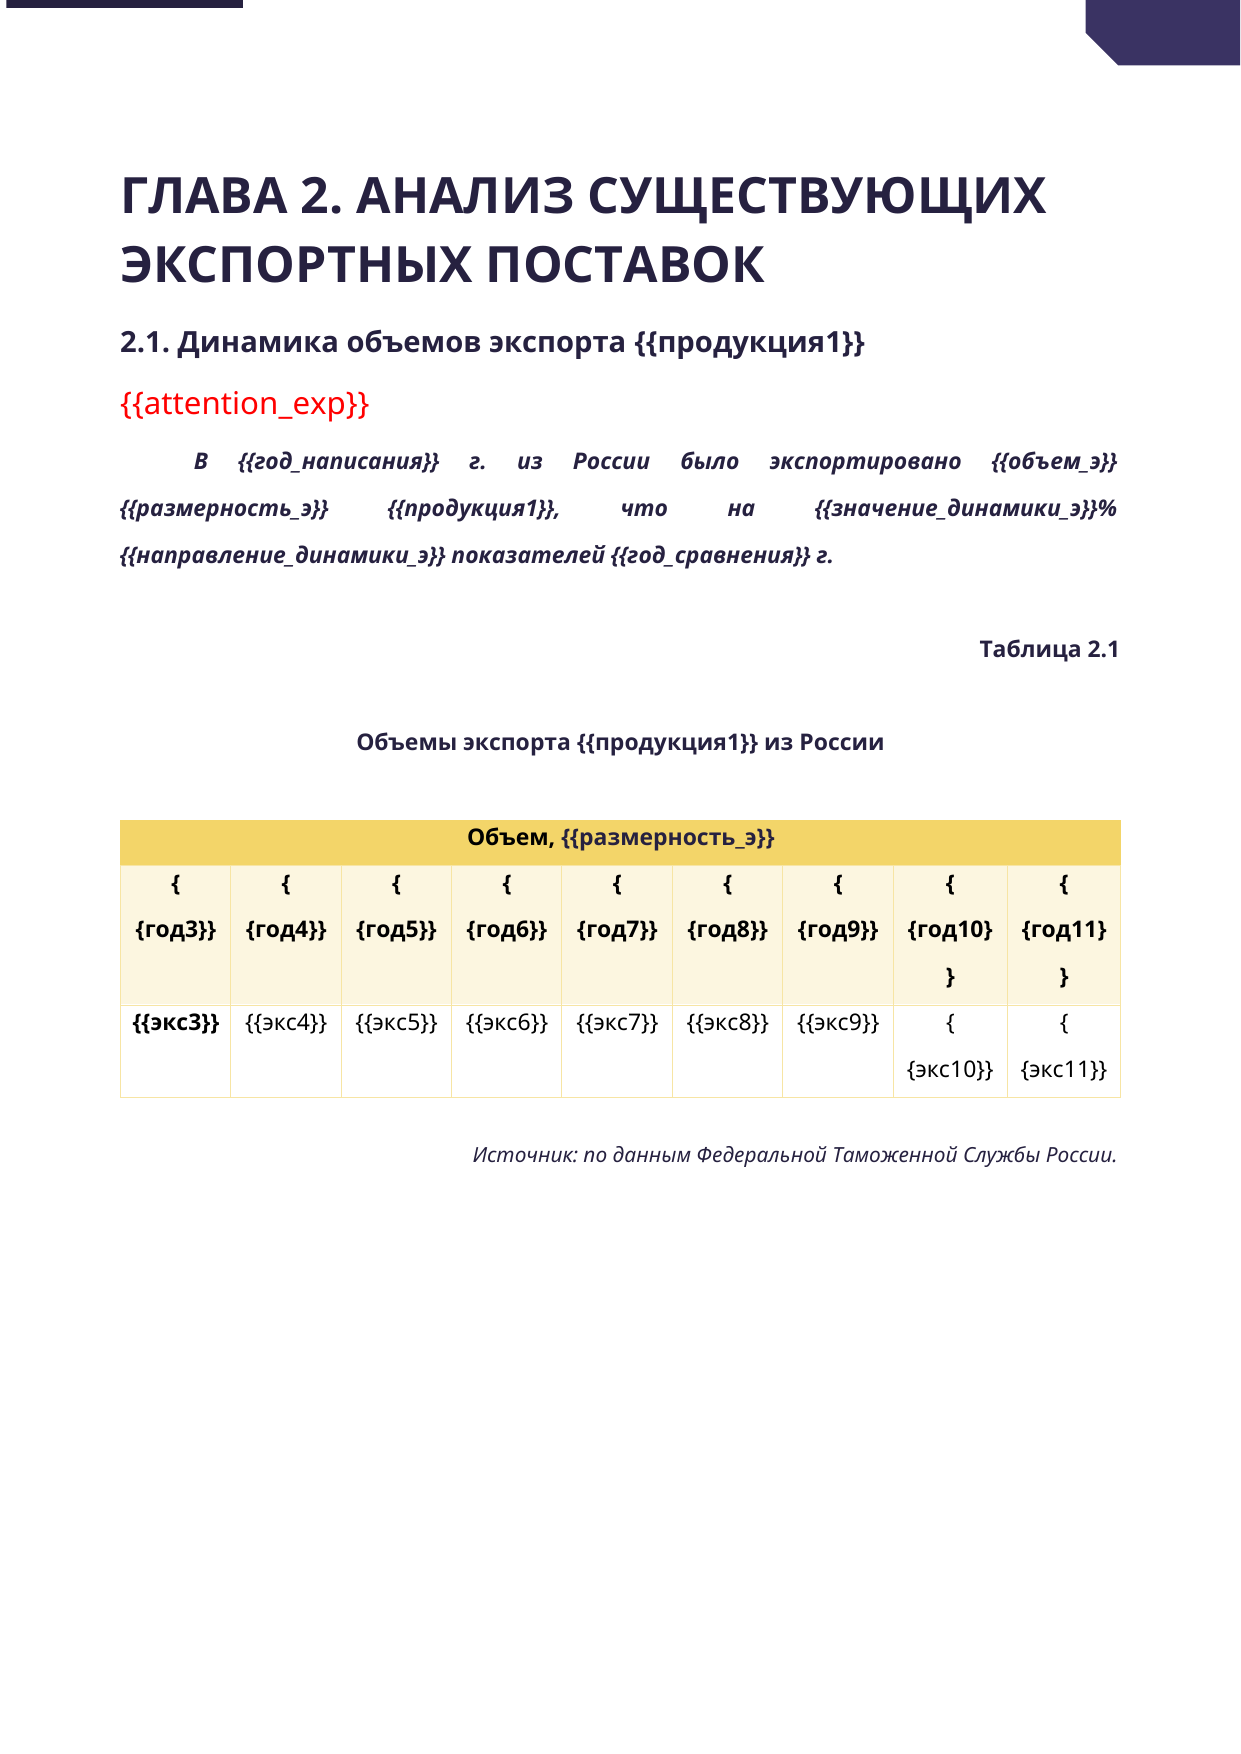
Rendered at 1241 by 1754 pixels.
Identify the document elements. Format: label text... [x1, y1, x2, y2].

table_cell {{экс11}} [1008, 1006, 1120, 1097]
table_cell {{экс5}} [342, 1006, 451, 1097]
table_cell {{год9}} [783, 866, 893, 1004]
table_cell {{экс7}} [562, 1006, 672, 1097]
table_cell {{экс3}} [121, 1006, 230, 1097]
table_header Объем, {{размерность_э}} [121, 821, 1120, 865]
text Объемы экспорта {{продукция1}} из России [120, 726, 1120, 757]
subtitle ГЛАВА 2. АНАЛИЗ СУЩЕСТВУЮЩИХ ЭКСПОРТНЫХ ПОСТАВОК [120, 160, 1120, 297]
text Таблица 2.1 [120, 632, 1120, 664]
table_cell {{экс8}} [673, 1006, 782, 1097]
table_cell {{год5}} [342, 866, 451, 1004]
table_cell {{год6}} [452, 866, 561, 1004]
table_cell {{экс10}} [894, 1006, 1007, 1097]
table_cell {{год10}} [894, 866, 1007, 1004]
table_cell {{год7}} [562, 866, 672, 1004]
table_cell {{экс4}} [231, 1006, 341, 1097]
table_cell {{экс6}} [452, 1006, 561, 1097]
subtitle 2.1. Динамика объемов экспорта {{продукция1}} [120, 322, 1120, 361]
table_cell {{год8}} [673, 866, 782, 1004]
table_cell {{год3}} [121, 866, 230, 1004]
text {{attention_exp}} [120, 381, 1120, 424]
text Источник: по данным Федеральной Таможенной Службы России. [120, 1141, 1120, 1169]
table_cell {{год4}} [231, 866, 341, 1004]
text В {{год_написания}} г. из России было экспортировано {{объем_э}} {{размерность_э}} {{продукция1}}, что на {{значение_динамики_э}}% {{направление_динамики_э}} показателей {{год_сравнения}} г. [120, 445, 1120, 570]
table_cell {{экс9}} [783, 1006, 893, 1097]
table_cell {{год11}} [1008, 866, 1120, 1004]
